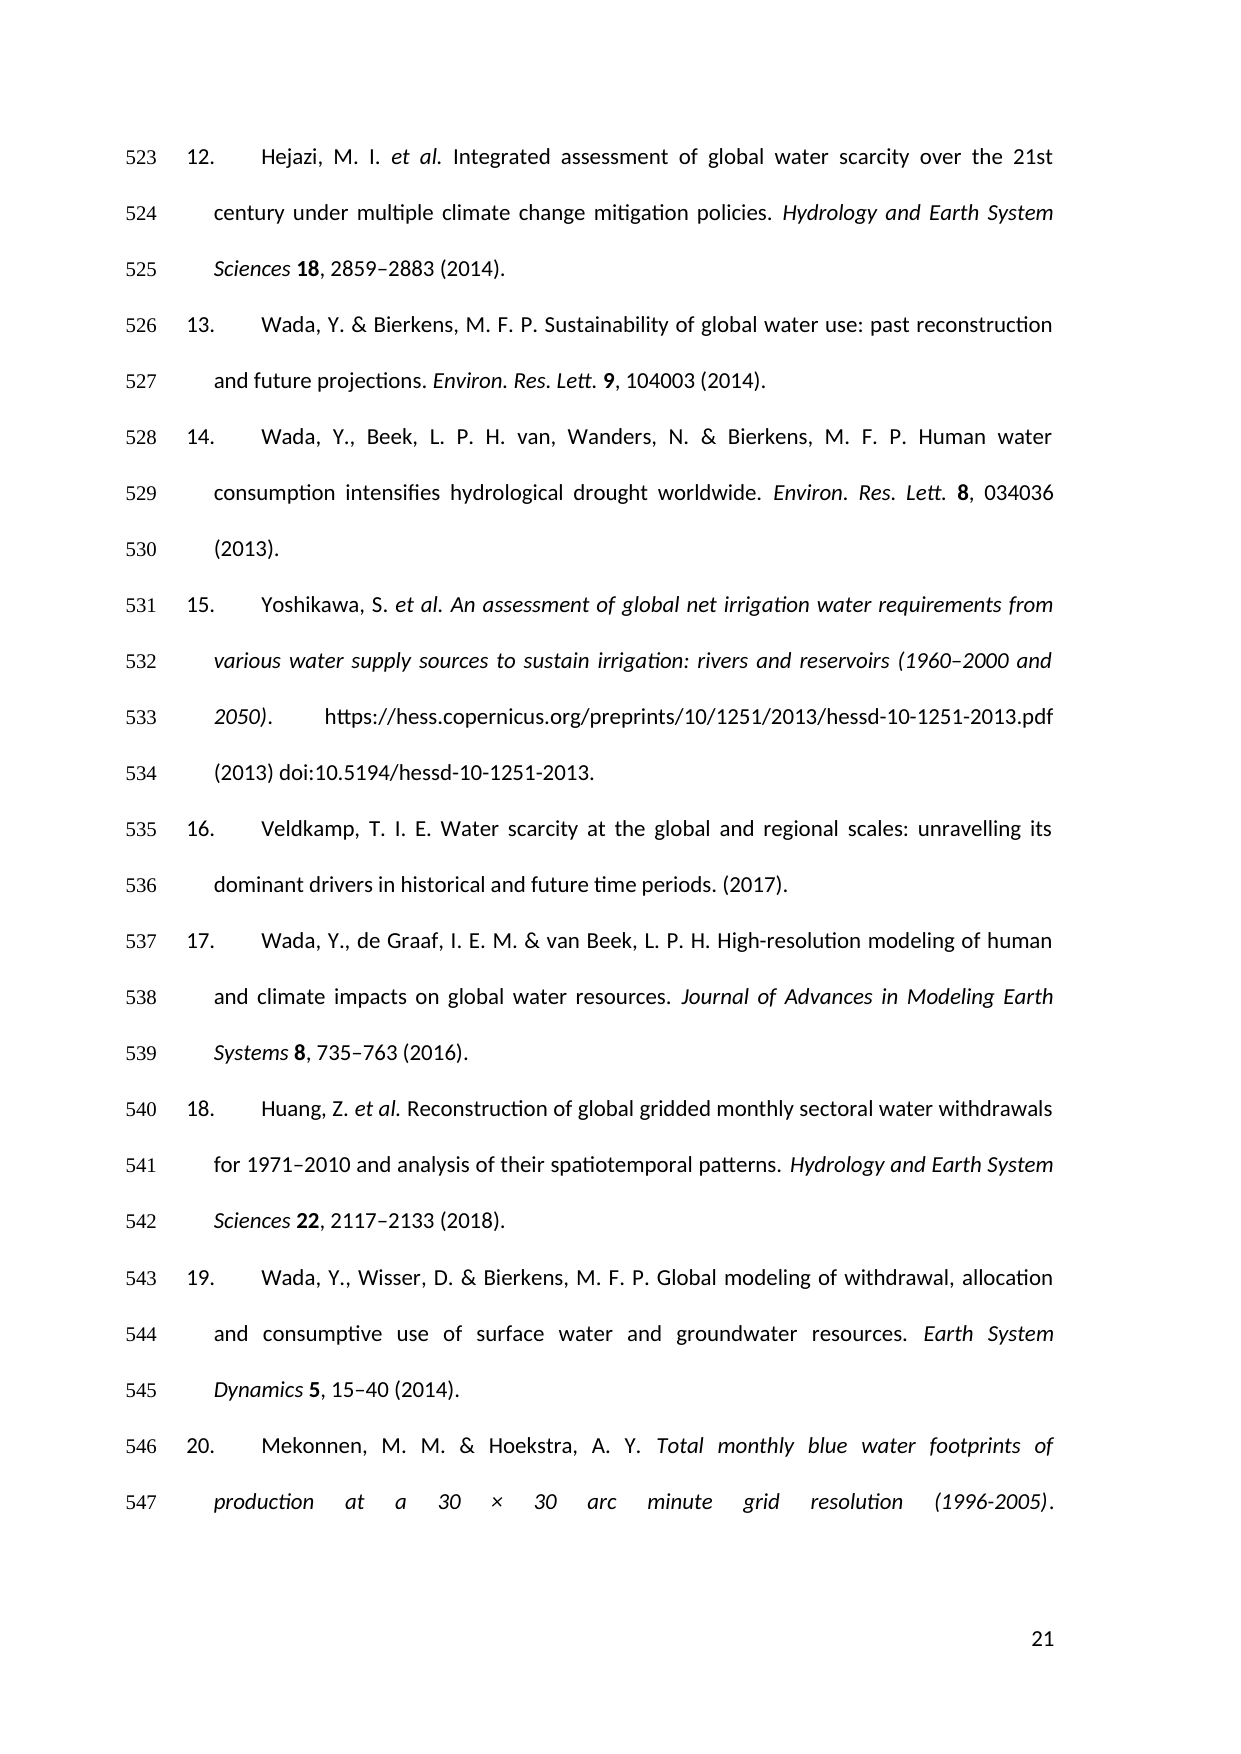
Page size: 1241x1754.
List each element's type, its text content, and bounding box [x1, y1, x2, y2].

text 12. Hejazi, M. I. et al. Integrated assessment of global water scarcity over the 21st century under multiple climate change mitigation policies. Hydrology and Earth System Sciences 18, 2859–2883 (2014). [186, 142, 1054, 282]
text 16. Veldkamp, T. I. E. Water scarcity at the global and regional scales: unravelling its dominant drivers in historical and future time periods. (2017). [186, 814, 1054, 898]
text 14. Wada, Y., Beek, L. P. H. van, Wanders, N. & Bierkens, M. F. P. Human water consumption intensifies hydrological drought worldwide. Environ. Res. Lett. 8, 034036 (2013). [186, 422, 1054, 562]
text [186, 1431, 1054, 1515]
text 18. Huang, Z. et al. Reconstruction of global gridded monthly sectoral water withdrawals for 1971–2010 and analysis of their spatiotemporal patterns. Hydrology and Earth System Sciences 22, 2117–2133 (2018). [186, 1094, 1054, 1234]
text 13. Wada, Y. & Bierkens, M. F. P. Sustainability of global water use: past reconstruction and future projections. Environ. Res. Lett. 9, 104003 (2014). [186, 310, 1054, 394]
text 19. Wada, Y., Wisser, D. & Bierkens, M. F. P. Global modeling of withdrawal, allocation and consumptive use of surface water and groundwater resources. Earth System Dynamics 5, 15–40 (2014). [186, 1263, 1054, 1403]
text 17. Wada, Y., de Graaf, I. E. M. & van Beek, L. P. H. High-resolution modeling of human and climate impacts on global water resources. Journal of Advances in Modeling Earth Systems 8, 735–763 (2016). [186, 926, 1054, 1066]
text 15. Yoshikawa, S. et al. An assessment of global net irrigation water requirements from various water supply sources to sustain irrigation: rivers and reservoirs (1960–2000 and 2050). https://hess.copernicus.org/preprints/10/1251/2013/hessd-10-1251-2013.pdf (2013) doi:10.5194/hessd-10-1251-2013. [186, 590, 1054, 786]
